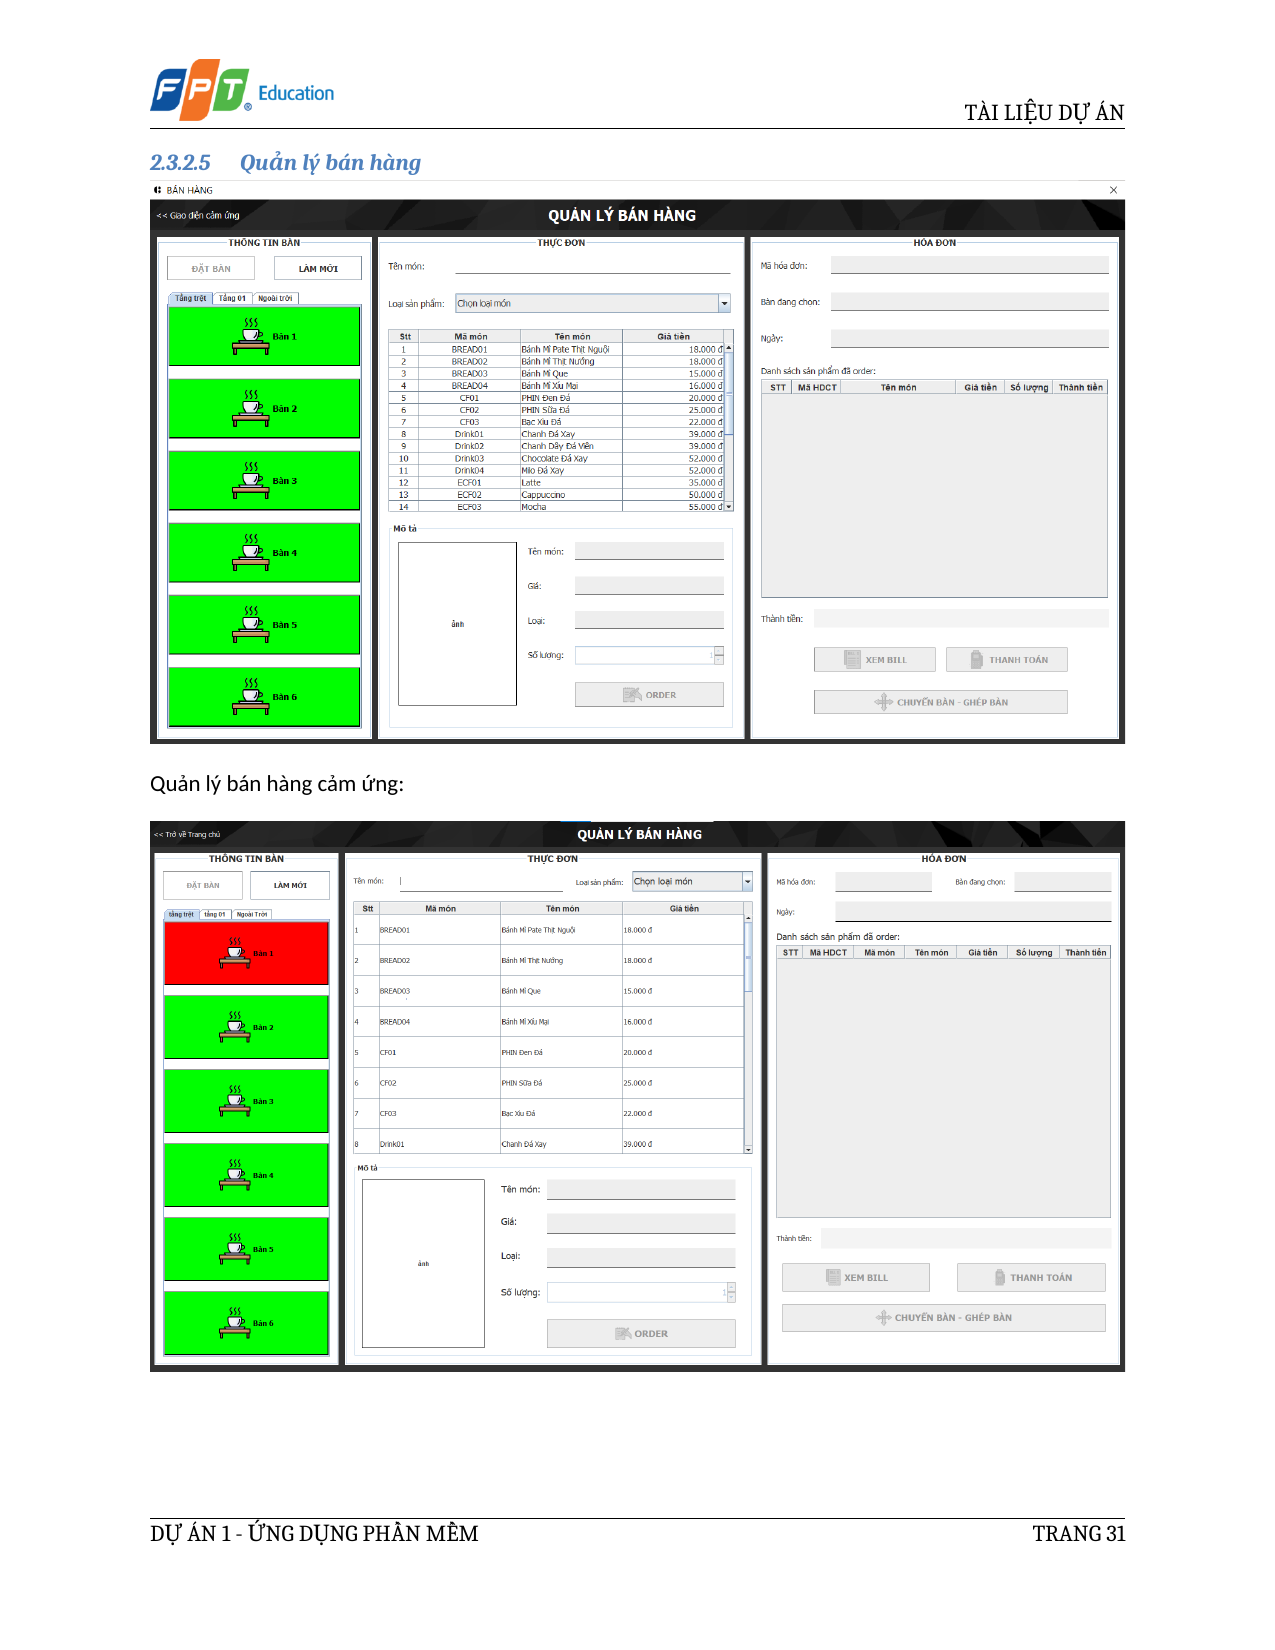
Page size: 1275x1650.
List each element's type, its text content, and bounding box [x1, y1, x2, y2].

picture [150, 180, 1125, 744]
text Quản lý bán hàng cảm ứng: [150, 769, 1125, 797]
picture [150, 59, 336, 121]
subtitle Quản lý bán hàng [150, 150, 1125, 176]
picture [150, 821, 1125, 1372]
